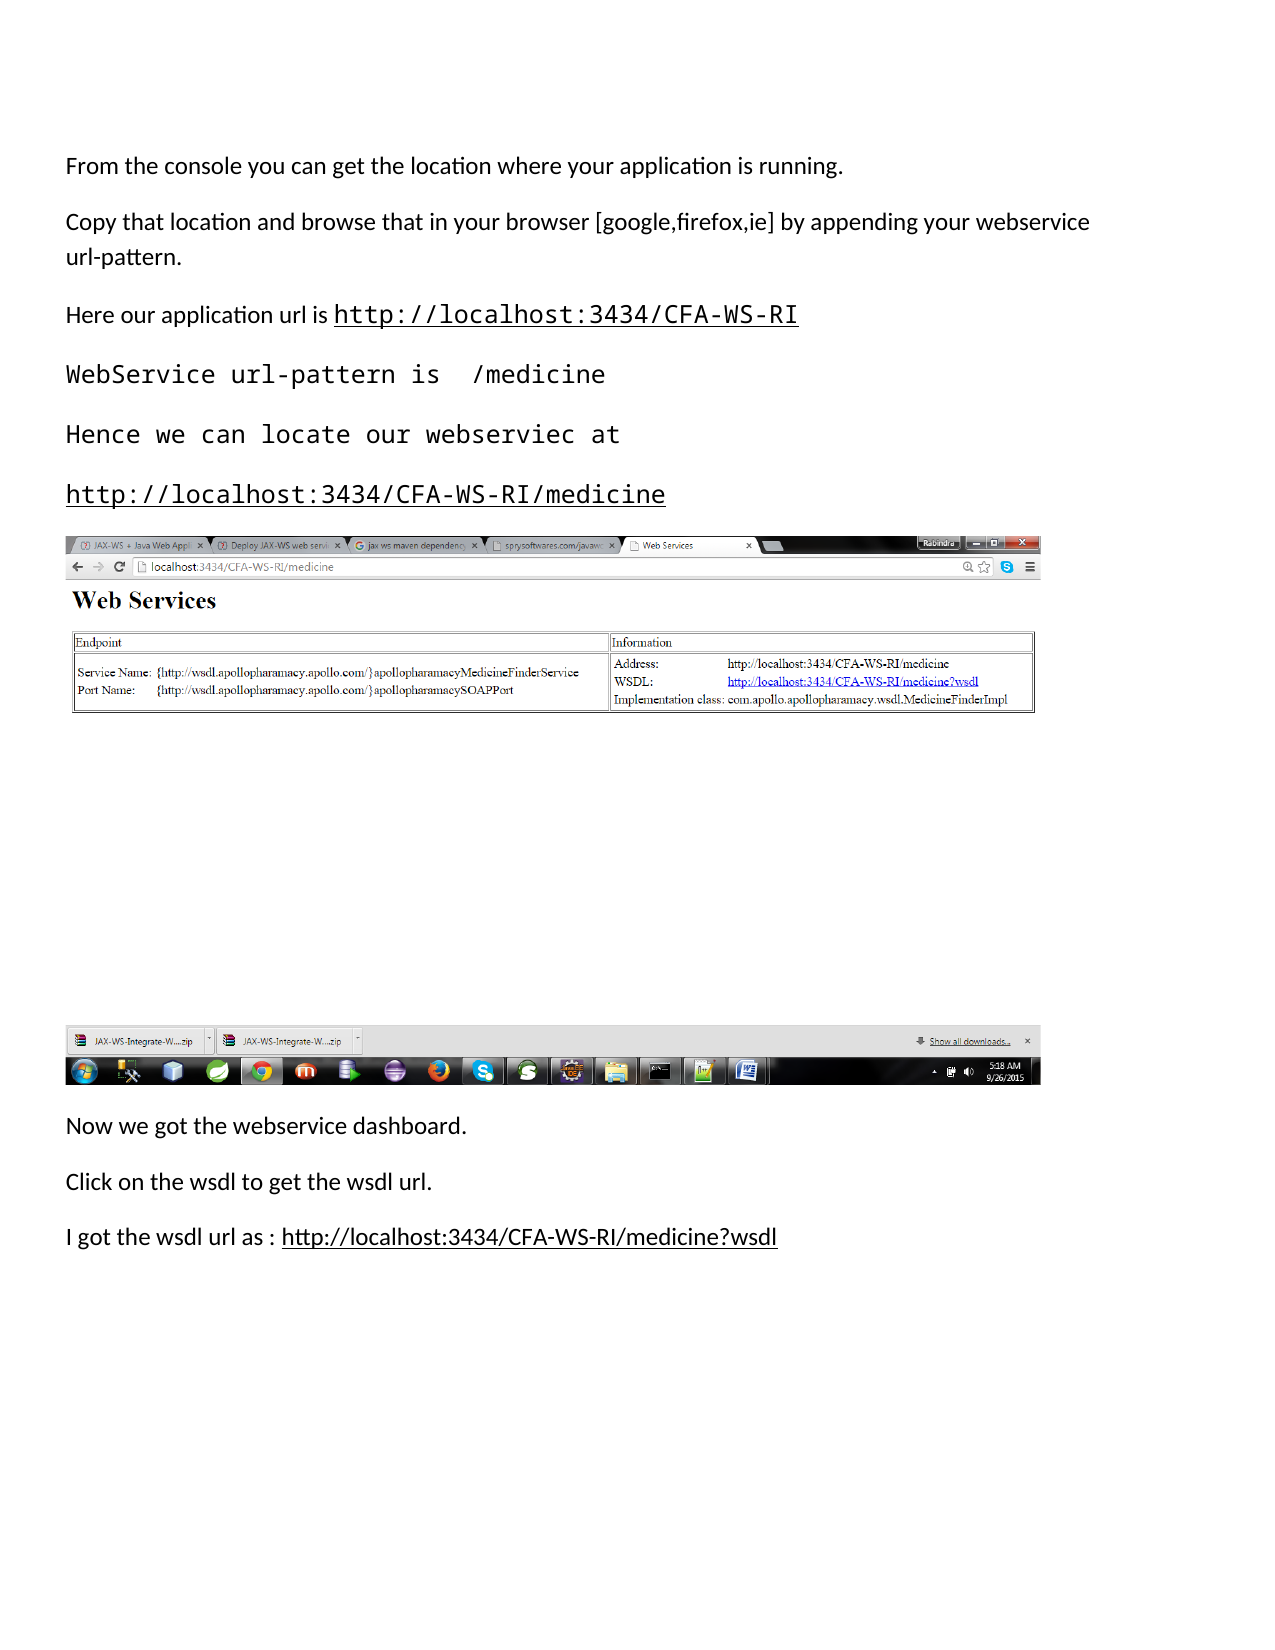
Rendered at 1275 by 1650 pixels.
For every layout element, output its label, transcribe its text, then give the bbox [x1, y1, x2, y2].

text Hence we can locate our webserviec at [66, 417, 1125, 451]
text http://localhost:3434/CFA-WS-RI/medicine [66, 477, 1125, 511]
text From the console you can get the location where your application is running. [66, 150, 1125, 181]
text I got the wsdl url as : http://localhost:3434/CFA-WS-RI/medicine?wsdl [66, 1221, 1125, 1252]
text Copy that location and browse that in your browser [google,firefox,ie] by appending your webservice url-pattern. [66, 206, 1125, 271]
picture [65, 536, 1041, 1085]
text Now we got the webservice dashboard. [66, 1110, 1125, 1140]
text Click on the wsdl to get the wsdl url. [66, 1166, 1125, 1196]
text WebService url-pattern is /medicine [66, 357, 1125, 391]
text Here our application url is http://localhost:3434/CFA-WS-RI [66, 297, 1125, 331]
